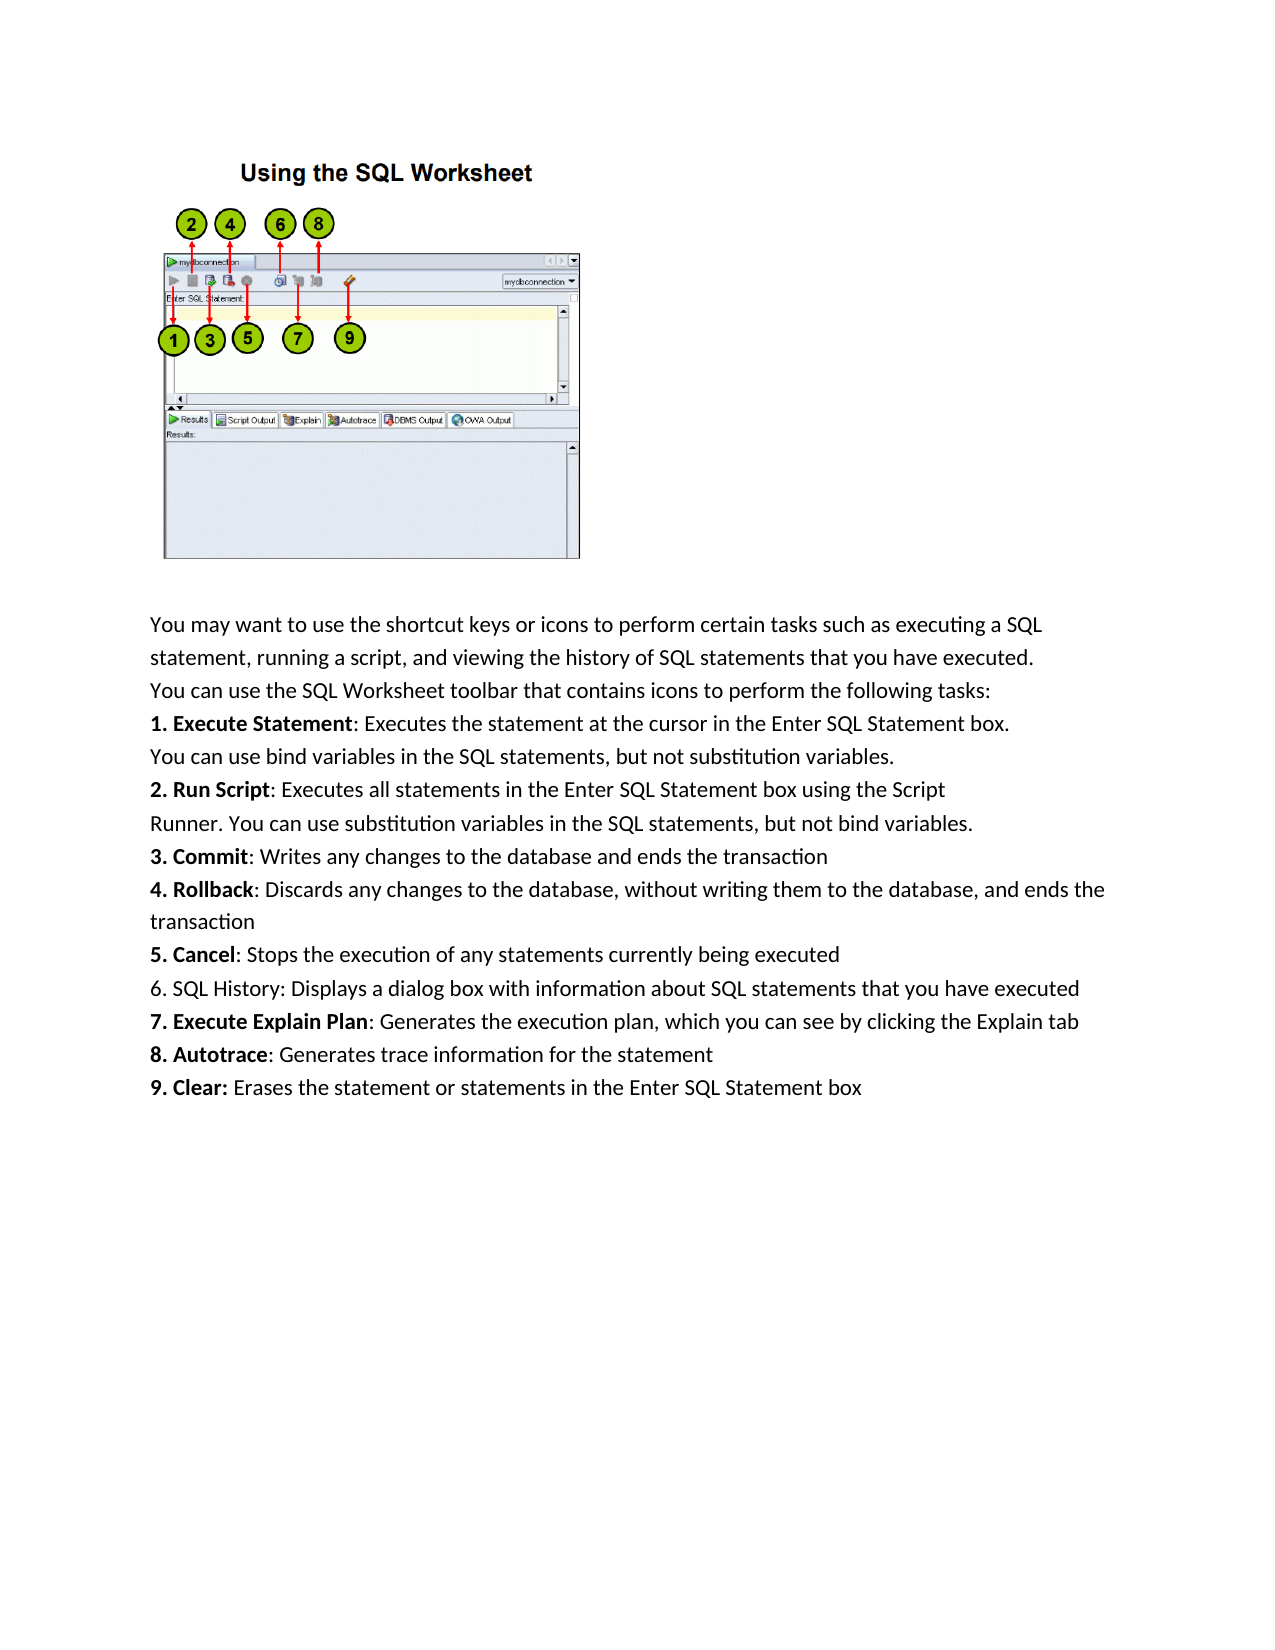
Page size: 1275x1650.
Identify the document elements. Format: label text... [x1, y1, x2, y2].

text You can use bind variables in the SQL statements, but not substitution variables. [150, 742, 1125, 770]
text Runner. You can use substitution variables in the SQL statements, but not bind variables. [150, 809, 1125, 837]
text 6. SQL History: Displays a dialog box with information about SQL statements that you have executed [150, 974, 1125, 1002]
text You may want to use the shortcut keys or icons to perform certain tasks such as executing a SQL statement, running a script, and viewing the history of SQL statements that you have executed. [150, 610, 1125, 671]
text 9. Clear: Erases the statement or statements in the Enter SQL Statement box [150, 1073, 1125, 1102]
picture [150, 150, 641, 572]
text 1. Execute Statement: Executes the statement at the cursor in the Enter SQL Statement box. [150, 709, 1125, 737]
text 4. Rollback: Discards any changes to the database, without writing them to the database, and ends the transaction [150, 875, 1125, 935]
text 5. Cancel: Stops the execution of any statements currently being executed [150, 941, 1125, 969]
text 8. Autotrace: Generates trace information for the statement [150, 1040, 1125, 1068]
text 3. Commit: Writes any changes to the database and ends the transaction [150, 842, 1125, 870]
text 2. Run Script: Executes all statements in the Enter SQL Statement box using the Script [150, 776, 1125, 803]
text 7. Execute Explain Plan: Generates the execution plan, which you can see by clicking the Explain tab [150, 1007, 1125, 1035]
text You can use the SQL Worksheet toolbar that contains icons to perform the following tasks: [150, 676, 1125, 704]
